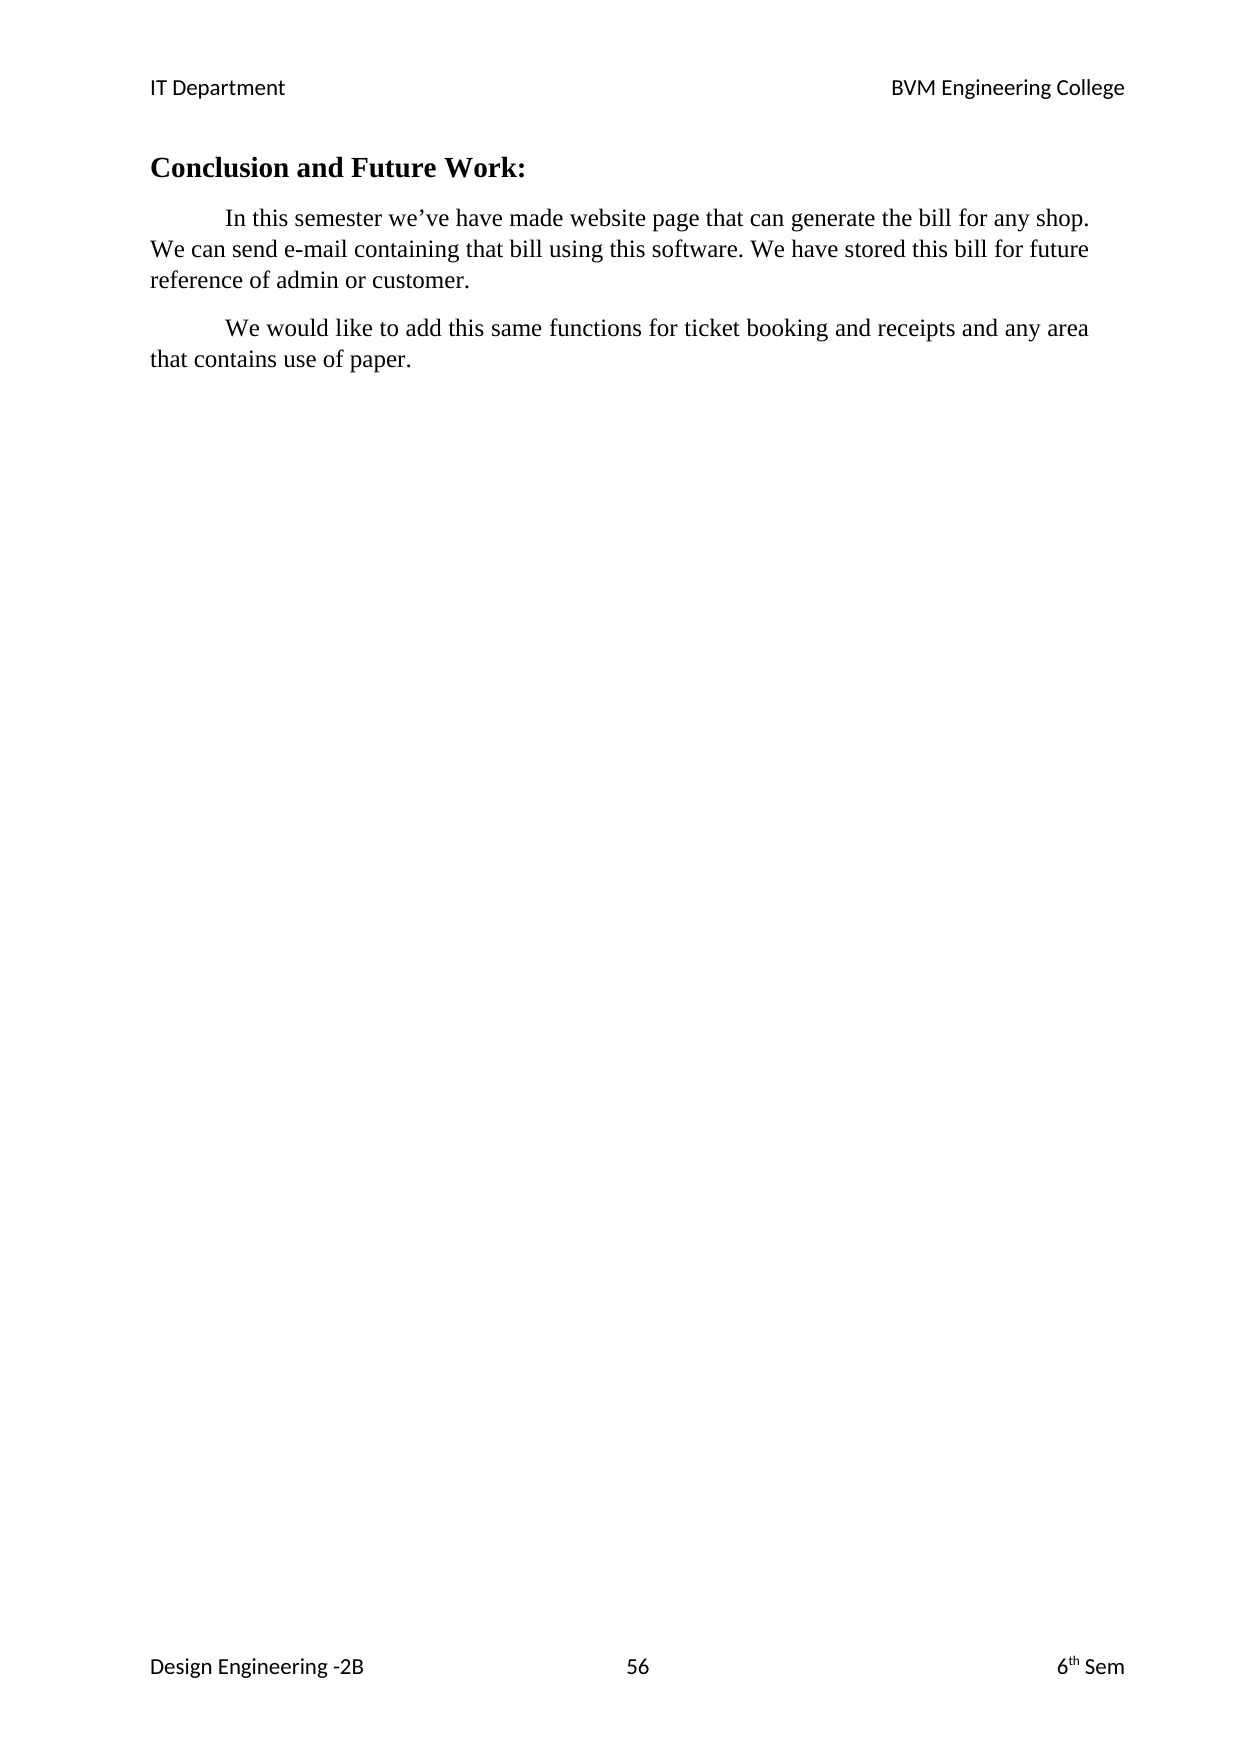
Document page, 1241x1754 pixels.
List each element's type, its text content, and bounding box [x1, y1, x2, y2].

text We would like to add this same functions for ticket booking and receipts and any area that contains use of paper. [150, 313, 1090, 372]
text In this semester we’ve have made website page that can generate the bill for any shop. We can send e-mail containing that bill using this software. We have stored this bill for future reference of admin or customer. [150, 203, 1090, 294]
text Conclusion and Future Work: [150, 150, 1090, 183]
